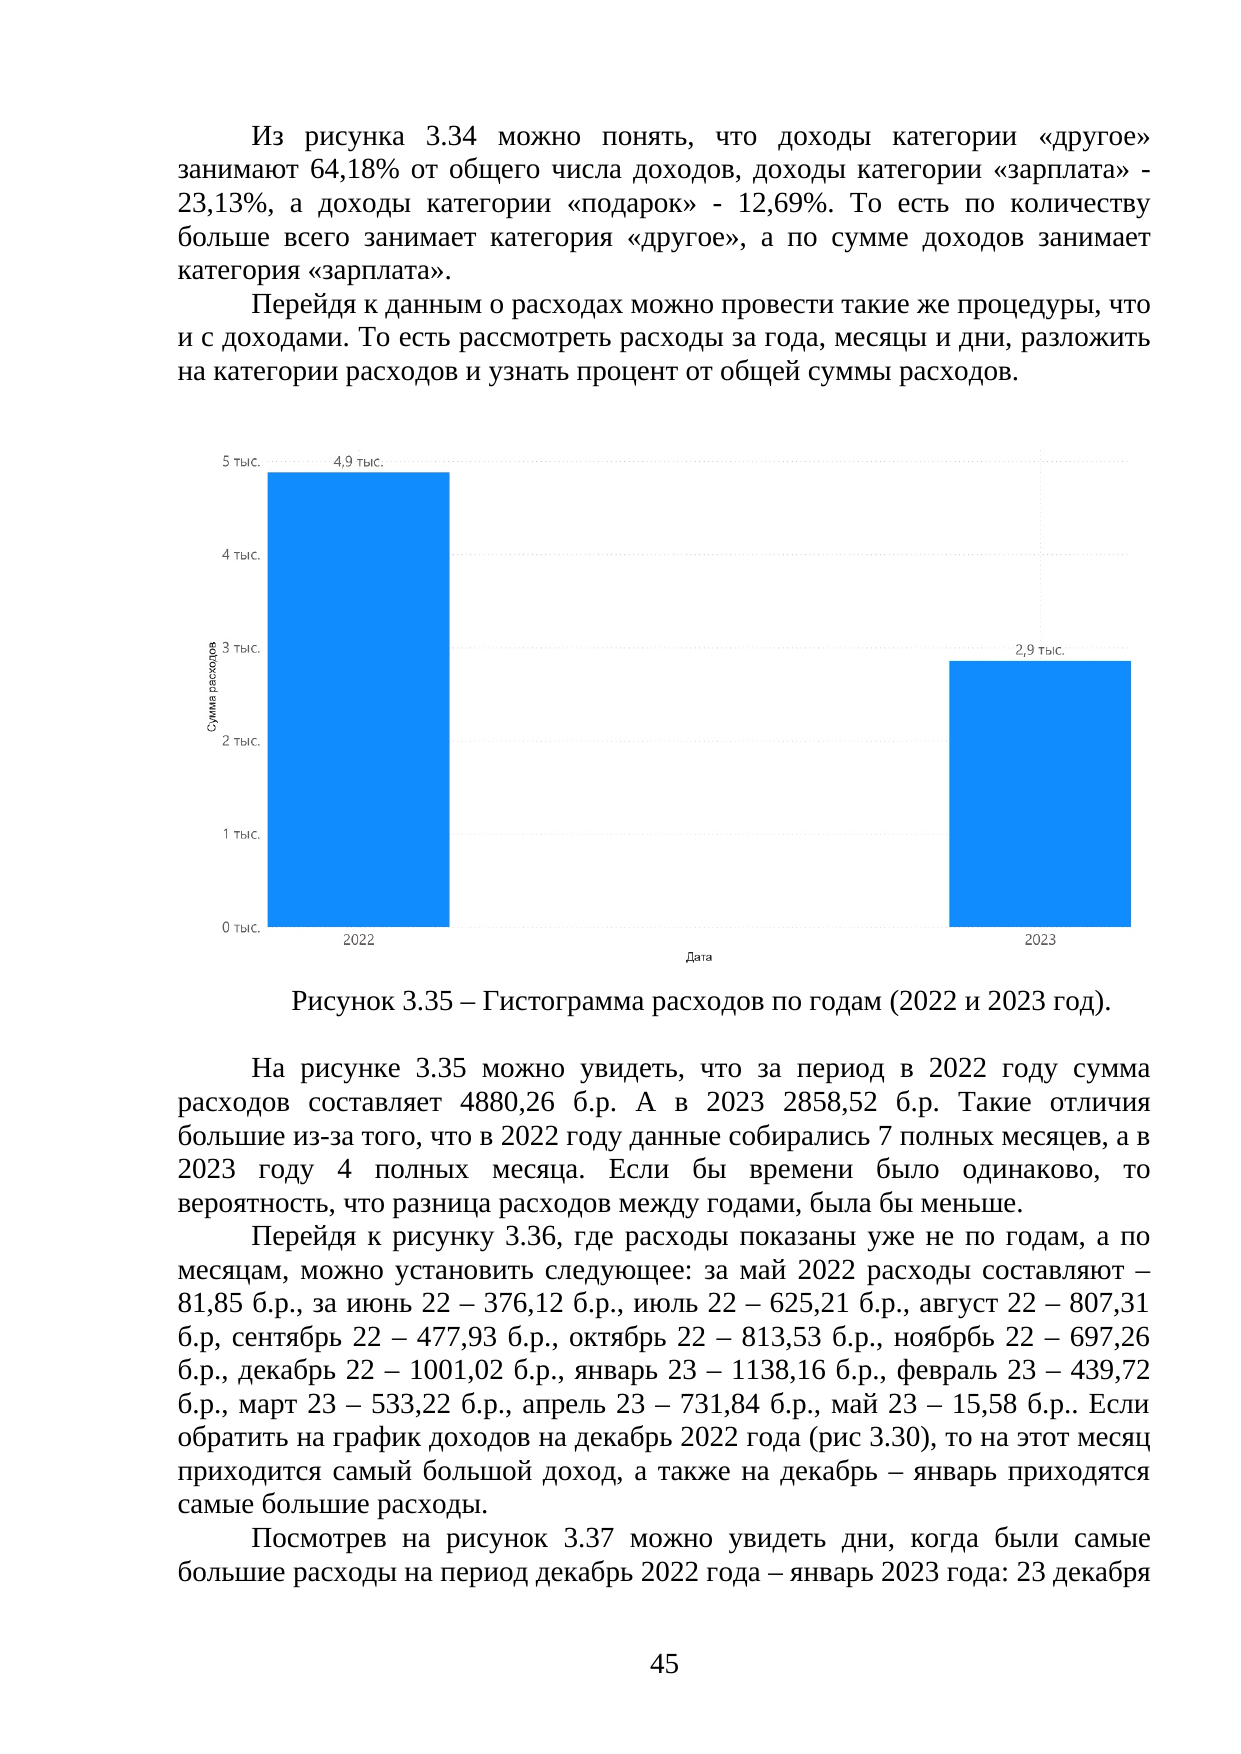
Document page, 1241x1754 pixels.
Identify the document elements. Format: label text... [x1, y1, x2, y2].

text Из рисунка 3.34 можно понять, что доходы категории «другое» занимают 64,18% от общего числа доходов, доходы категории «зарплата» - 23,13%, а доходы категории «подарок» - 12,69%. То есть по количеству больше всего занимает категория «другое», а по сумме доходов занимает категория «зарплата». [177, 118, 1152, 286]
text Рисунок 3.35 – Гистограмма расходов по годам (2022 и 2023 год). [177, 984, 1152, 1017]
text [177, 1520, 1152, 1587]
text На рисунке 3.35 можно увидеть, что за период в 2022 году сумма расходов составляет 4880,26 б.р. А в 2023 2858,52 б.р. Такие отличия большие из-за того, что в 2022 году данные собирались 7 полных месяцев, а в 2023 году 4 полных месяца. Если бы времени было одинаково, то вероятность, что разница расходов между годами, была бы меньше. [177, 1051, 1152, 1218]
text Перейдя к рисунку 3.36, где расходы показаны уже не по годам, а по месяцам, можно установить следующее: за май 2022 расходы составляют – 81,85 б.р., за июнь 22 – 376,12 б.р., июль 22 – 625,21 б.р., август 22 – 807,31 б.р, сентябрь 22 – 477,93 б.р., октябрь 22 – 813,53 б.р., ноябрбь 22 – 697,26 б.р., декабрь 22 – 1001,02 б.р., январь 23 – 1138,16 б.р., февраль 23 – 439,72 б.р., март 23 – 533,22 б.р., апрель 23 – 731,84 б.р., май 23 – 15,58 б.р.. Если обратить на график доходов на декабрь 2022 года (рис 3.30), то на этот месяц приходится самый большой доход, а также на декабрь – январь приходятся самые большие расходы. [177, 1218, 1152, 1520]
text Перейдя к данным о расходах можно провести такие же процедуры, что и с доходами. То есть рассмотреть расходы за года, месяцы и дни, разложить на категории расходов и узнать процент от общей суммы расходов. [177, 286, 1152, 386]
picture [177, 420, 1152, 984]
